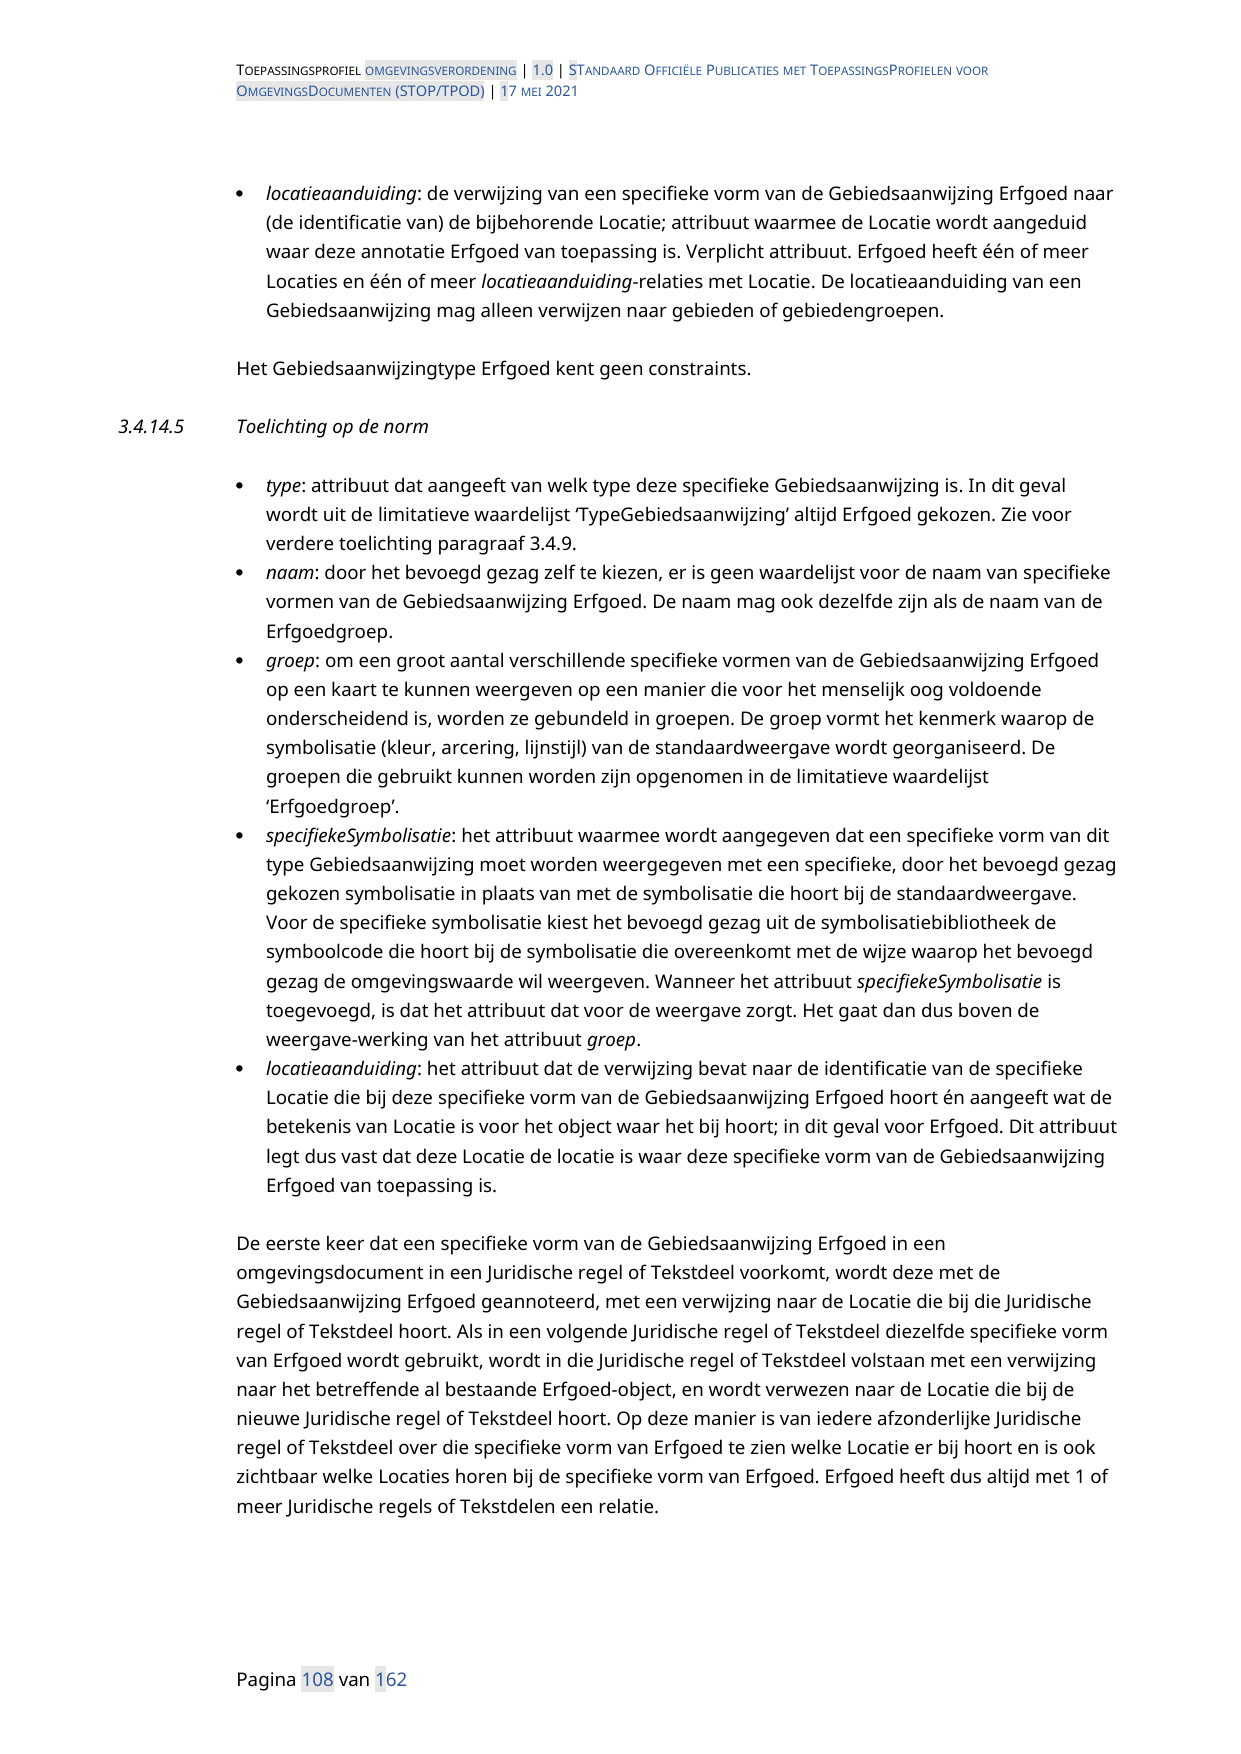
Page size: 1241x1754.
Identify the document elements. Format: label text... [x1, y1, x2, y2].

text groep: om een groot aantal verschillende specifieke vormen van de Gebiedsaanwijzing Erfgoed op een kaart te kunnen weergeven op een manier die voor het menselijk oog voldoende onderscheidend is, worden ze gebundeld in groepen. De groep vormt het kenmerk waarop de symbolisatie (kleur, arcering, lijnstijl) van de standaardweergave wordt georganiseerd. De groepen die gebruikt kunnen worden zijn opgenomen in de limitatieve waardelijst ‘Erfgoedgroep’. [236, 644, 1122, 819]
text locatieaanduiding: de verwijzing van een specifieke vorm van de Gebiedsaanwijzing Erfgoed naar (de identificatie van) de bijbehorende Locatie; attribuut waarmee de Locatie wordt aangeduid waar deze annotatie Erfgoed van toepassing is. Verplicht attribuut. Erfgoed heeft één of meer Locaties en één of meer locatieaanduiding-relaties met Locatie. De locatieaanduiding van een Gebiedsaanwijzing mag alleen verwijzen naar gebieden of gebiedengroepen. [236, 177, 1122, 323]
text Het Gebiedsaanwijzingtype Erfgoed kent geen constraints. [236, 352, 1122, 381]
text De eerste keer dat een specifieke vorm van de Gebiedsaanwijzing Erfgoed in een omgevingsdocument in een Juridische regel of Tekstdeel voorkomt, wordt deze met de Gebiedsaanwijzing Erfgoed geannoteerd, met een verwijzing naar de Locatie die bij die Juridische regel of Tekstdeel hoort. Als in een volgende Juridische regel of Tekstdeel diezelfde specifieke vorm van Erfgoed wordt gebruikt, wordt in die Juridische regel of Tekstdeel volstaan met een verwijzing naar het betreffende al bestaande Erfgoed-object, en wordt verwezen naar de Locatie die bij de nieuwe Juridische regel of Tekstdeel hoort. Op deze manier is van iedere afzonderlijke Juridische regel of Tekstdeel over die specifieke vorm van Erfgoed te zien welke Locatie er bij hoort en is ook zichtbaar welke Locaties horen bij de specifieke vorm van Erfgoed. Erfgoed heeft dus altijd met 1 of meer Juridische regels of Tekstdelen een relatie. [236, 1227, 1122, 1519]
text naam: door het bevoegd gezag zelf te kiezen, er is geen waardelijst voor de naam van specifieke vormen van de Gebiedsaanwijzing Erfgoed. De naam mag ook dezelfde zijn als de naam van de Erfgoedgroep. [236, 556, 1122, 644]
text type: attribuut dat aangeeft van welk type deze specifieke Gebiedsaanwijzing is. In dit geval wordt uit de limitatieve waardelijst ‘TypeGebiedsaanwijzing’ altijd Erfgoed gekozen. Zie voor verdere toelichting paragraaf 6.4.9. [236, 469, 1122, 556]
subtitle Toelichting op de norm [118, 411, 1122, 440]
text locatieaanduiding: het attribuut dat de verwijzing bevat naar de identificatie van de specifieke Locatie die bij deze specifieke vorm van de Gebiedsaanwijzing Erfgoed hoort én aangeeft wat de betekenis van Locatie is voor het object waar het bij hoort; in dit geval voor Erfgoed. Dit attribuut legt dus vast dat deze Locatie de locatie is waar deze specifieke vorm van de Gebiedsaanwijzing Erfgoed van toepassing is. [236, 1052, 1122, 1198]
text specifiekeSymbolisatie: het attribuut waarmee wordt aangegeven dat een specifieke vorm van dit type Gebiedsaanwijzing moet worden weergegeven met een specifieke, door het bevoegd gezag gekozen symbolisatie in plaats van met de symbolisatie die hoort bij de standaardweergave. Voor de specifieke symbolisatie kiest het bevoegd gezag uit de symbolisatiebibliotheek de symboolcode die hoort bij de symbolisatie die overeenkomt met de wijze waarop het bevoegd gezag de omgevingswaarde wil weergeven. Wanneer het attribuut specifiekeSymbolisatie is toegevoegd, is dat het attribuut dat voor de weergave zorgt. Het gaat dan dus boven de weergave-werking van het attribuut groep. [236, 819, 1122, 1052]
